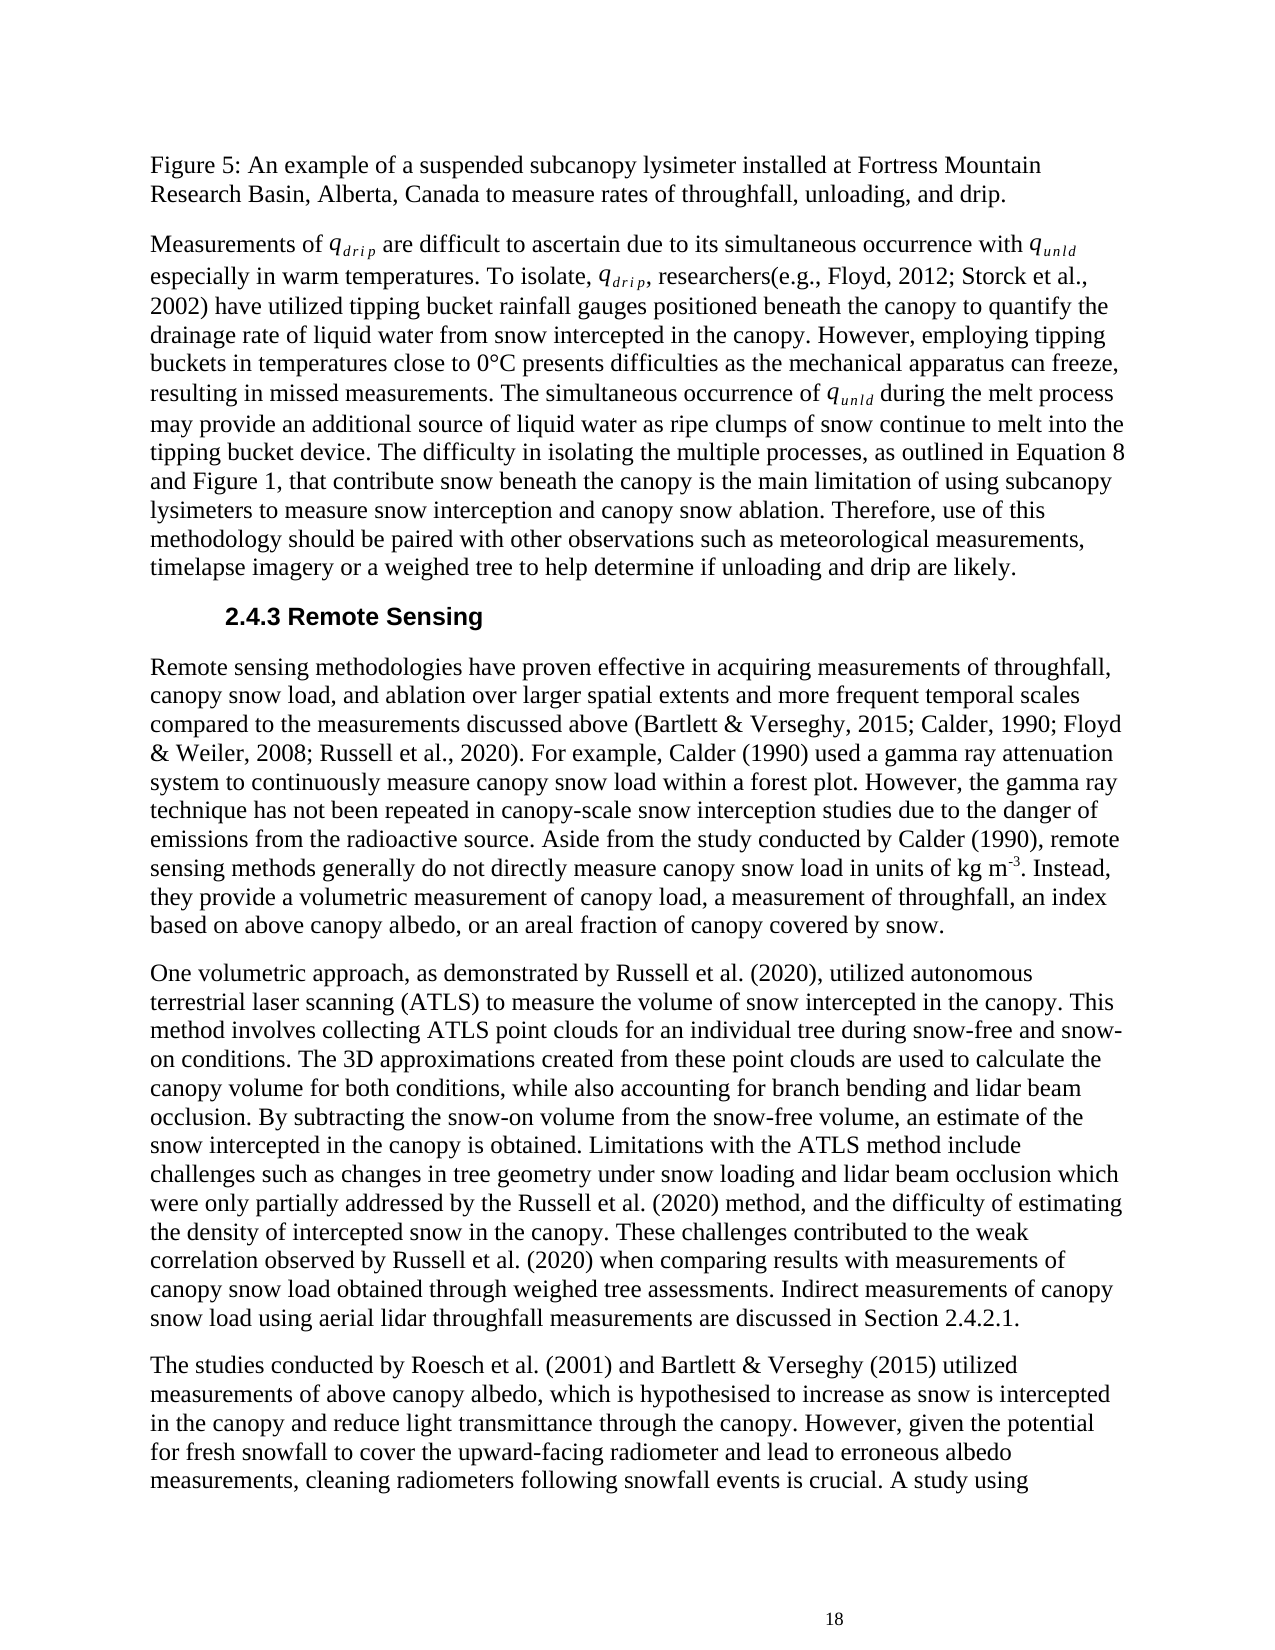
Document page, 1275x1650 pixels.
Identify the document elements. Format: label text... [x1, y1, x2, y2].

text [150, 1350, 1125, 1494]
subtitle 2.4.3 Remote Sensing [150, 602, 1125, 631]
text Remote sensing methodologies have proven effective in acquiring measurements of throughfall, canopy snow load, and ablation over larger spatial extents and more frequent temporal scales compared to the measurements discussed above (Bartlett & Verseghy, 2015; Calder, 1990; Floyd & Weiler, 2008; Russell et al., 2020). For example, Calder (1990) used a gamma ray attenuation system to continuously measure canopy snow load within a forest plot. However, the gamma ray technique has not been repeated in canopy-scale snow interception studies due to the danger of emissions from the radioactive source. Aside from the study conducted by Calder (1990), remote sensing methods generally do not directly measure canopy snow load in units of kg m-3. Instead, they provide a volumetric measurement of canopy load, a measurement of throughfall, an index based on above canopy albedo, or an areal fraction of canopy covered by snow. [150, 652, 1125, 939]
text One volumetric approach, as demonstrated by Russell et al. (2020), utilized autonomous terrestrial laser scanning (ATLS) to measure the volume of snow intercepted in the canopy. This method involves collecting ATLS point clouds for an individual tree during snow-free and snow-on conditions. The 3D approximations created from these point clouds are used to calculate the canopy volume for both conditions, while also accounting for branch bending and lidar beam occlusion. By subtracting the snow-on volume from the snow-free volume, an estimate of the snow intercepted in the canopy is obtained. Limitations with the ATLS method include challenges such as changes in tree geometry under snow loading and lidar beam occlusion which were only partially addressed by the Russell et al. (2020) method, and the difficulty of estimating the density of intercepted snow in the canopy. These challenges contributed to the weak correlation observed by Russell et al. (2020) when comparing results with measurements of canopy snow load obtained through weighed tree assessments. Indirect measurements of canopy snow load using aerial lidar throughfall measurements are discussed in Section 2.4.2.1. [150, 958, 1125, 1332]
text Measurements of are difficult to ascertain due to its simultaneous occurrence with especially in warm temperatures. To isolate, , researchers(e.g., Floyd, 2012; Storck et al., 2002) have utilized tipping bucket rainfall gauges positioned beneath the canopy to quantify the drainage rate of liquid water from snow intercepted in the canopy. However, employing tipping buckets in temperatures close to 0°C presents difficulties as the mechanical apparatus can freeze, resulting in missed measurements. The simultaneous occurrence of during the melt process may provide an additional source of liquid water as ripe clumps of snow continue to melt into the tipping bucket device. The difficulty in isolating the multiple processes, as outlined in Equation 8 and Figure 1, that contribute snow beneath the canopy is the main limitation of using subcanopy lysimeters to measure snow interception and canopy snow ablation. Therefore, use of this methodology should be paired with other observations such as meteorological measurements, timelapse imagery or a weighed tree to help determine if unloading and drip are likely. [150, 228, 1125, 581]
